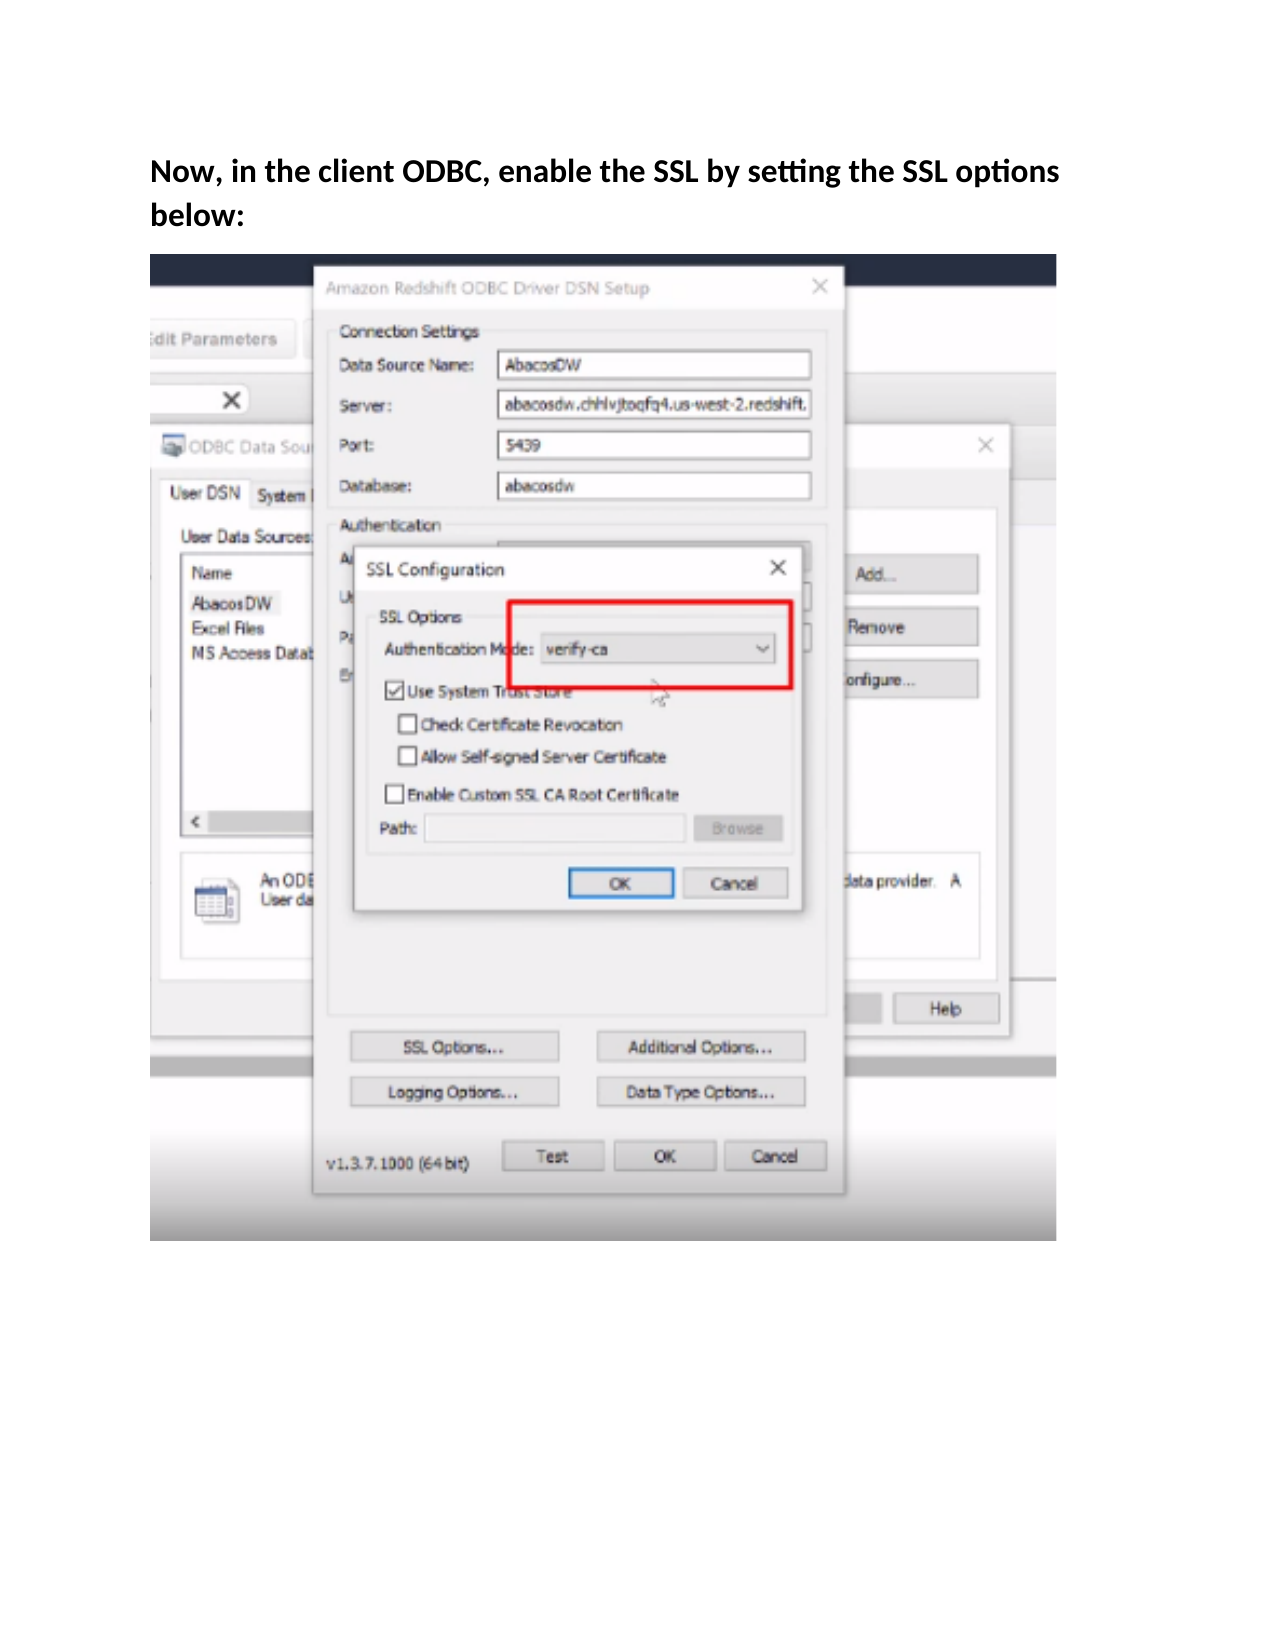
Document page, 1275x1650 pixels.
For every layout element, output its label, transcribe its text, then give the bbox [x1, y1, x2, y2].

text Now, in the client ODBC, enable the SSL by setting the SSL options below: [150, 150, 1125, 235]
picture [150, 254, 1057, 1241]
